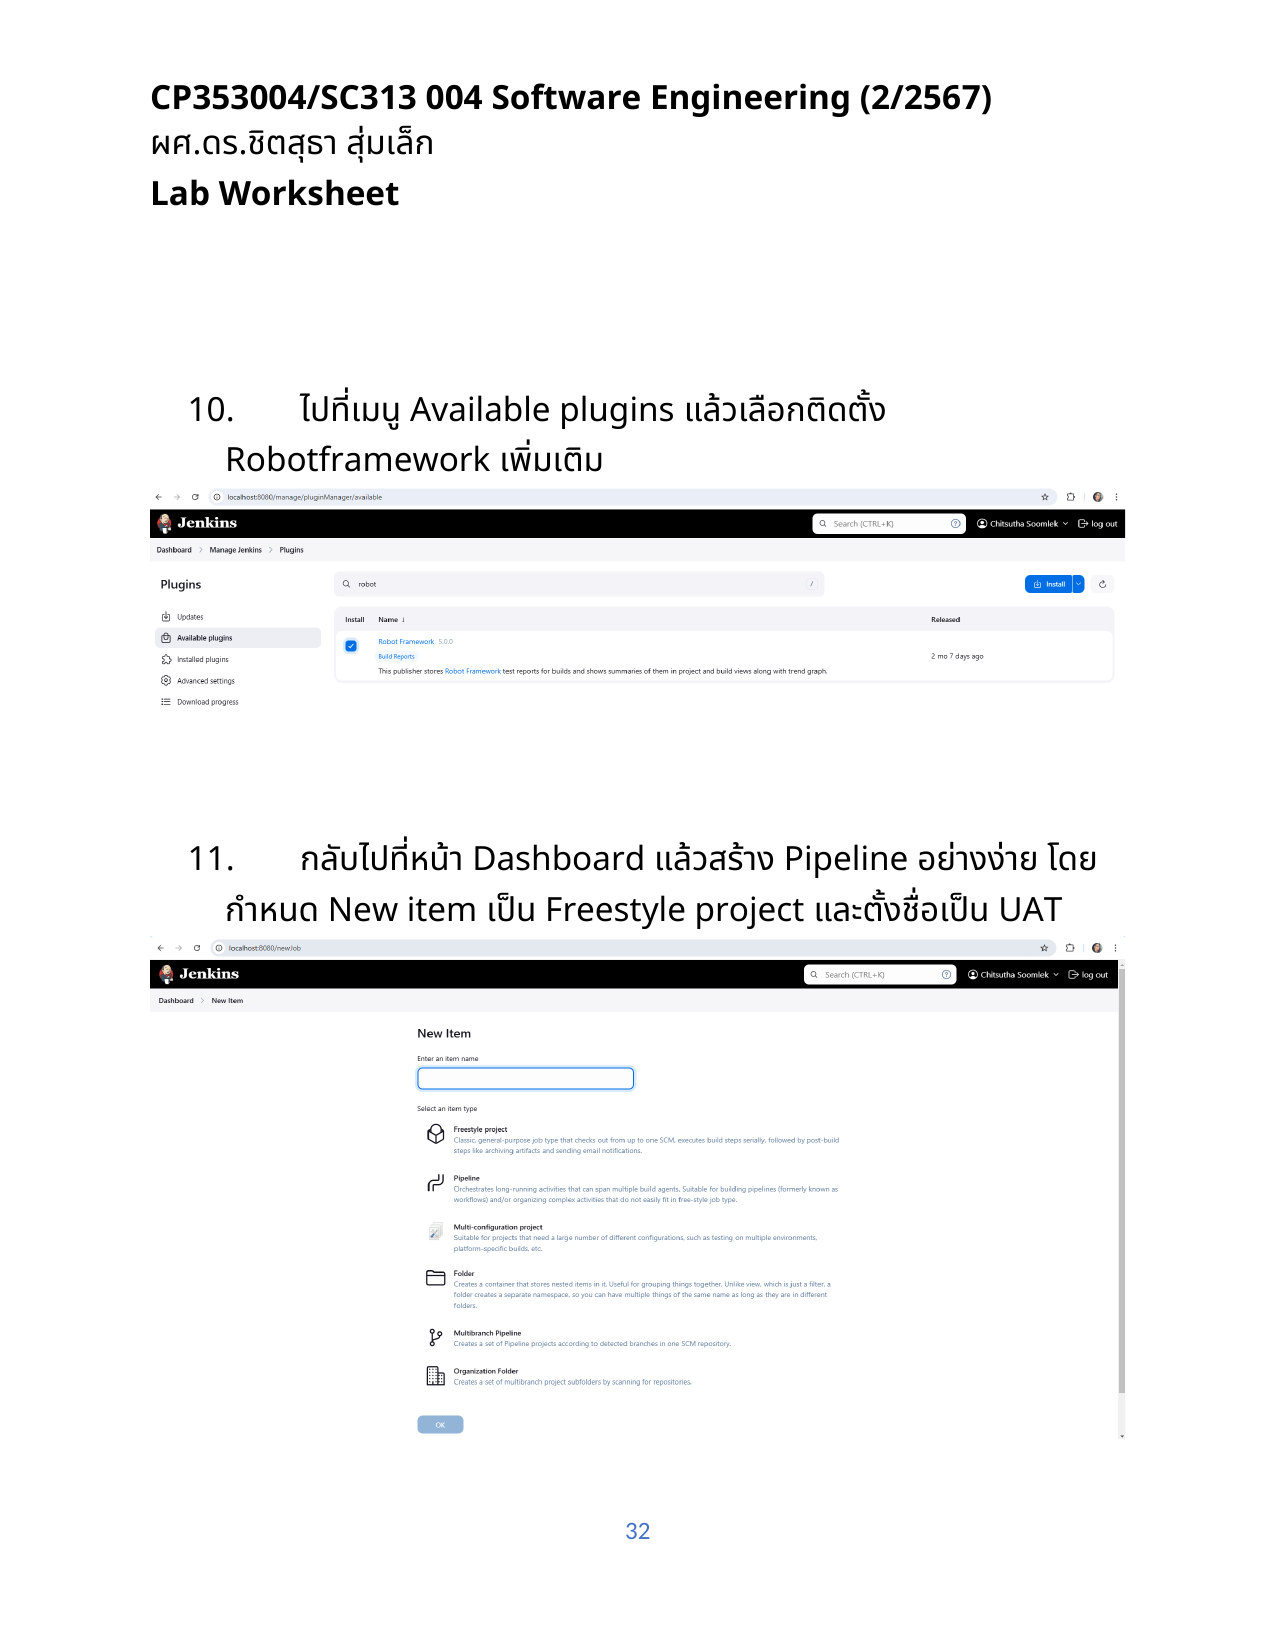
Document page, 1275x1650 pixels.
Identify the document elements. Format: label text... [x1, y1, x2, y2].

picture [150, 936, 1125, 1439]
list กลับไปที่หน้า Dashboard แล้วสร้าง Pipeline อย่างง่าย โดยกำหนด New item เป็น Freestyle project และตั้งชื่อเป็น UAT [187, 835, 1125, 936]
picture [150, 486, 1125, 790]
list ไปที่เมนู Available plugins แล้วเลือกติดตั้ง Robotframework เพิ่มเติม [187, 386, 1125, 486]
